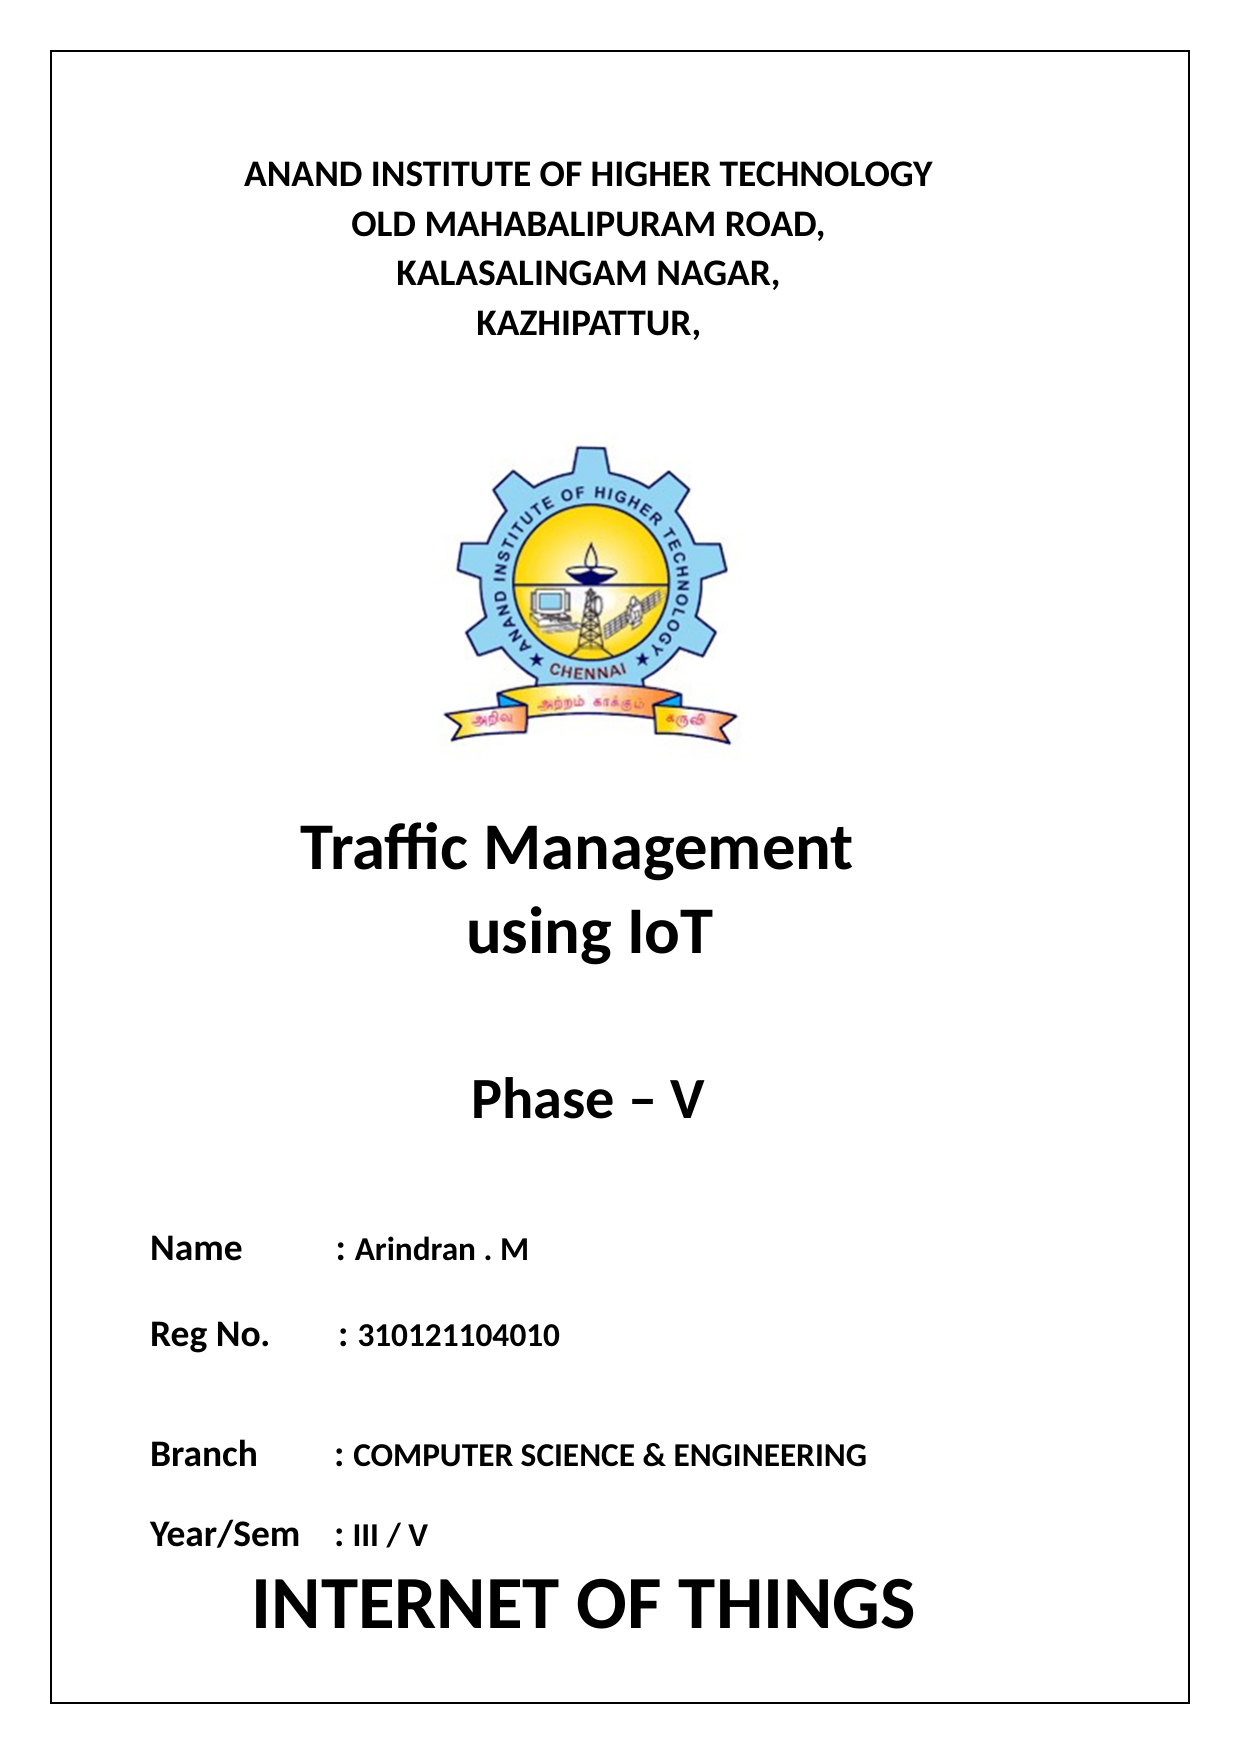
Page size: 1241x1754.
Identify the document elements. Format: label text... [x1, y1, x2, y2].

text Traffic Management [150, 804, 1057, 886]
text KAZHIPATTUR, [150, 298, 1027, 344]
text OLD MAHABALIPURAM ROAD, [150, 199, 1027, 245]
text Branch : COMPUTER SCIENCE & ENGINEERING [150, 1430, 1044, 1476]
text Year/Sem : III / V [150, 1510, 1090, 1556]
text Phase – V [150, 1062, 1026, 1133]
text ANAND INSTITUTE OF HIGHER TECHNOLOGY [150, 150, 1027, 196]
text INTERNET OF THINGS [150, 1556, 1090, 1647]
picture [415, 408, 768, 761]
text using IoT [150, 888, 1057, 970]
text Reg No. : 310121104010 [150, 1310, 1090, 1356]
text KALASALINGAM NAGAR, [106, 249, 1027, 295]
text Name : Arindran . M [150, 1223, 1090, 1269]
